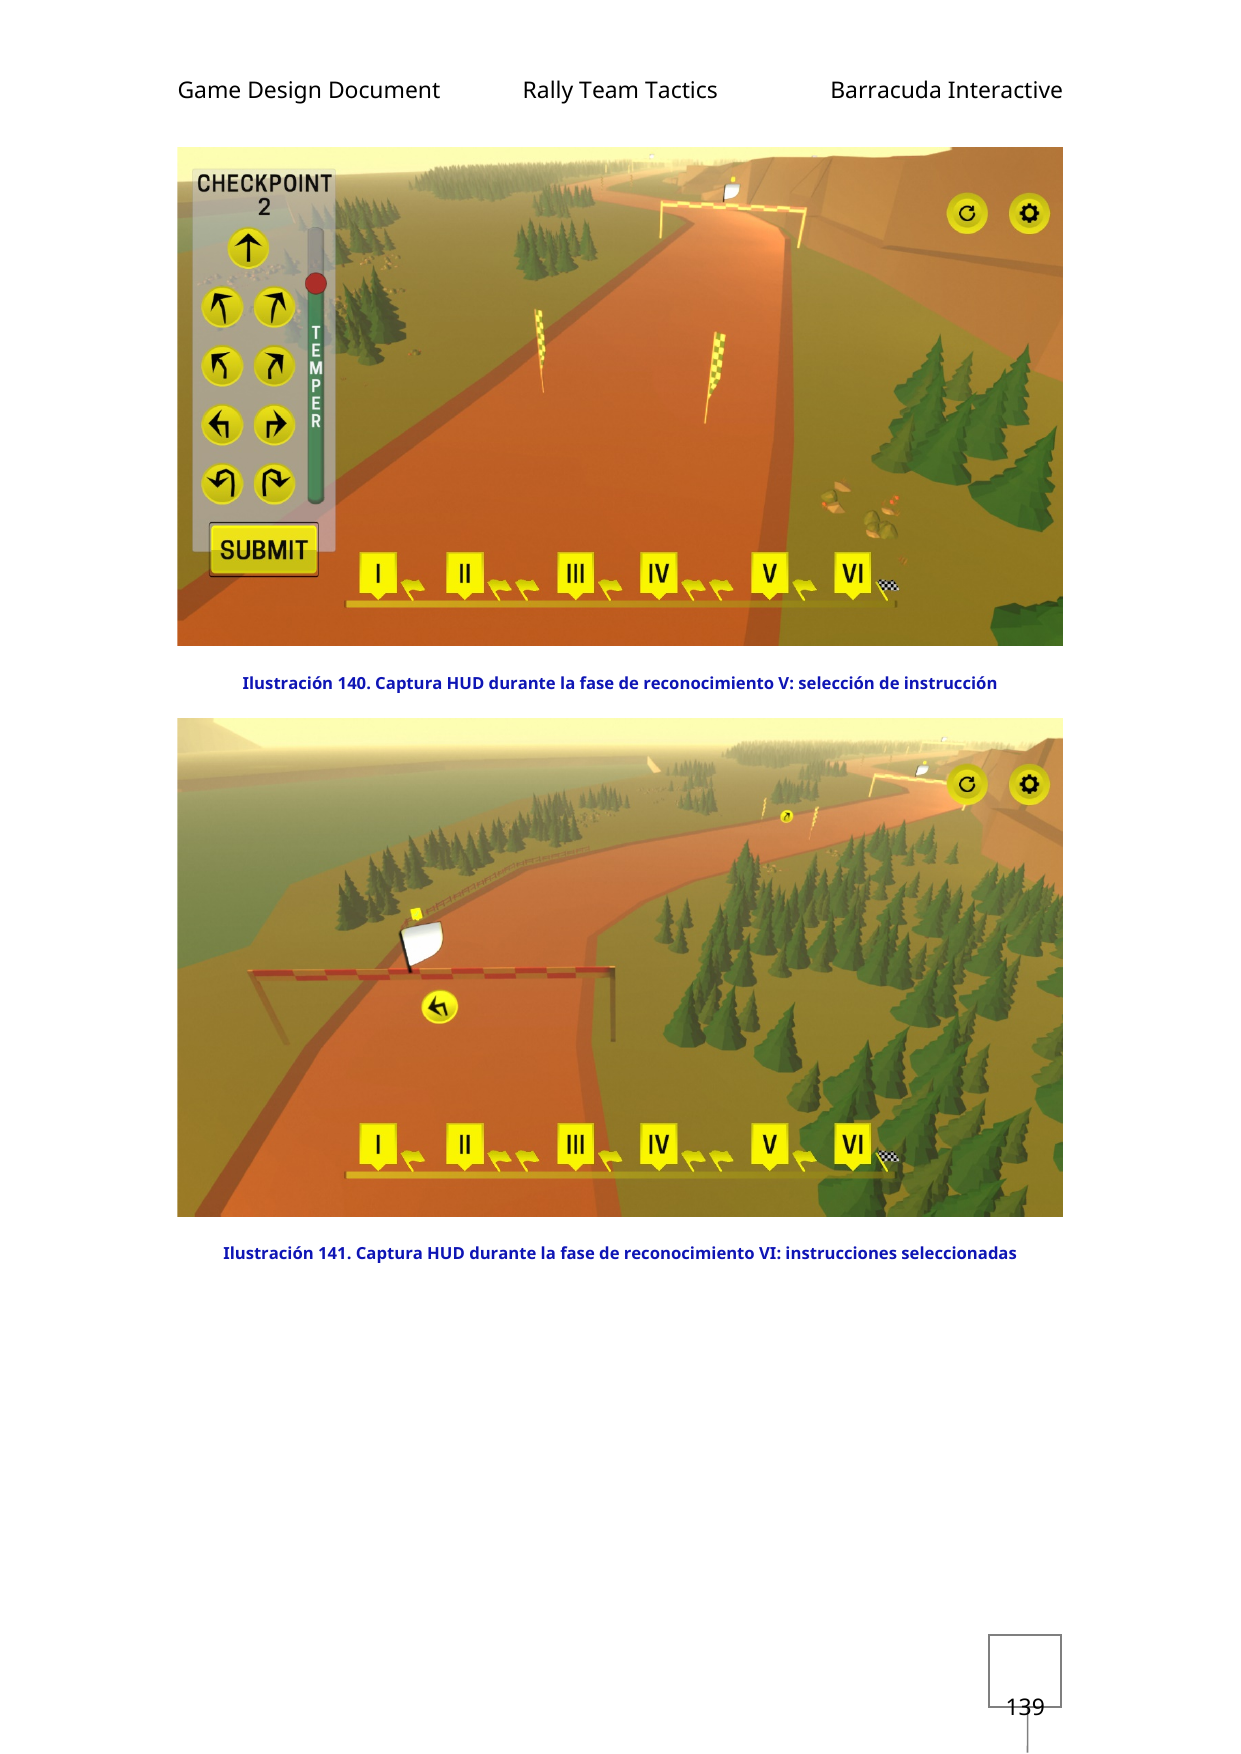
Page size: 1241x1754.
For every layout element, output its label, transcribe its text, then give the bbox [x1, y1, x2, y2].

picture [177, 718, 1063, 1217]
picture [177, 147, 1063, 646]
